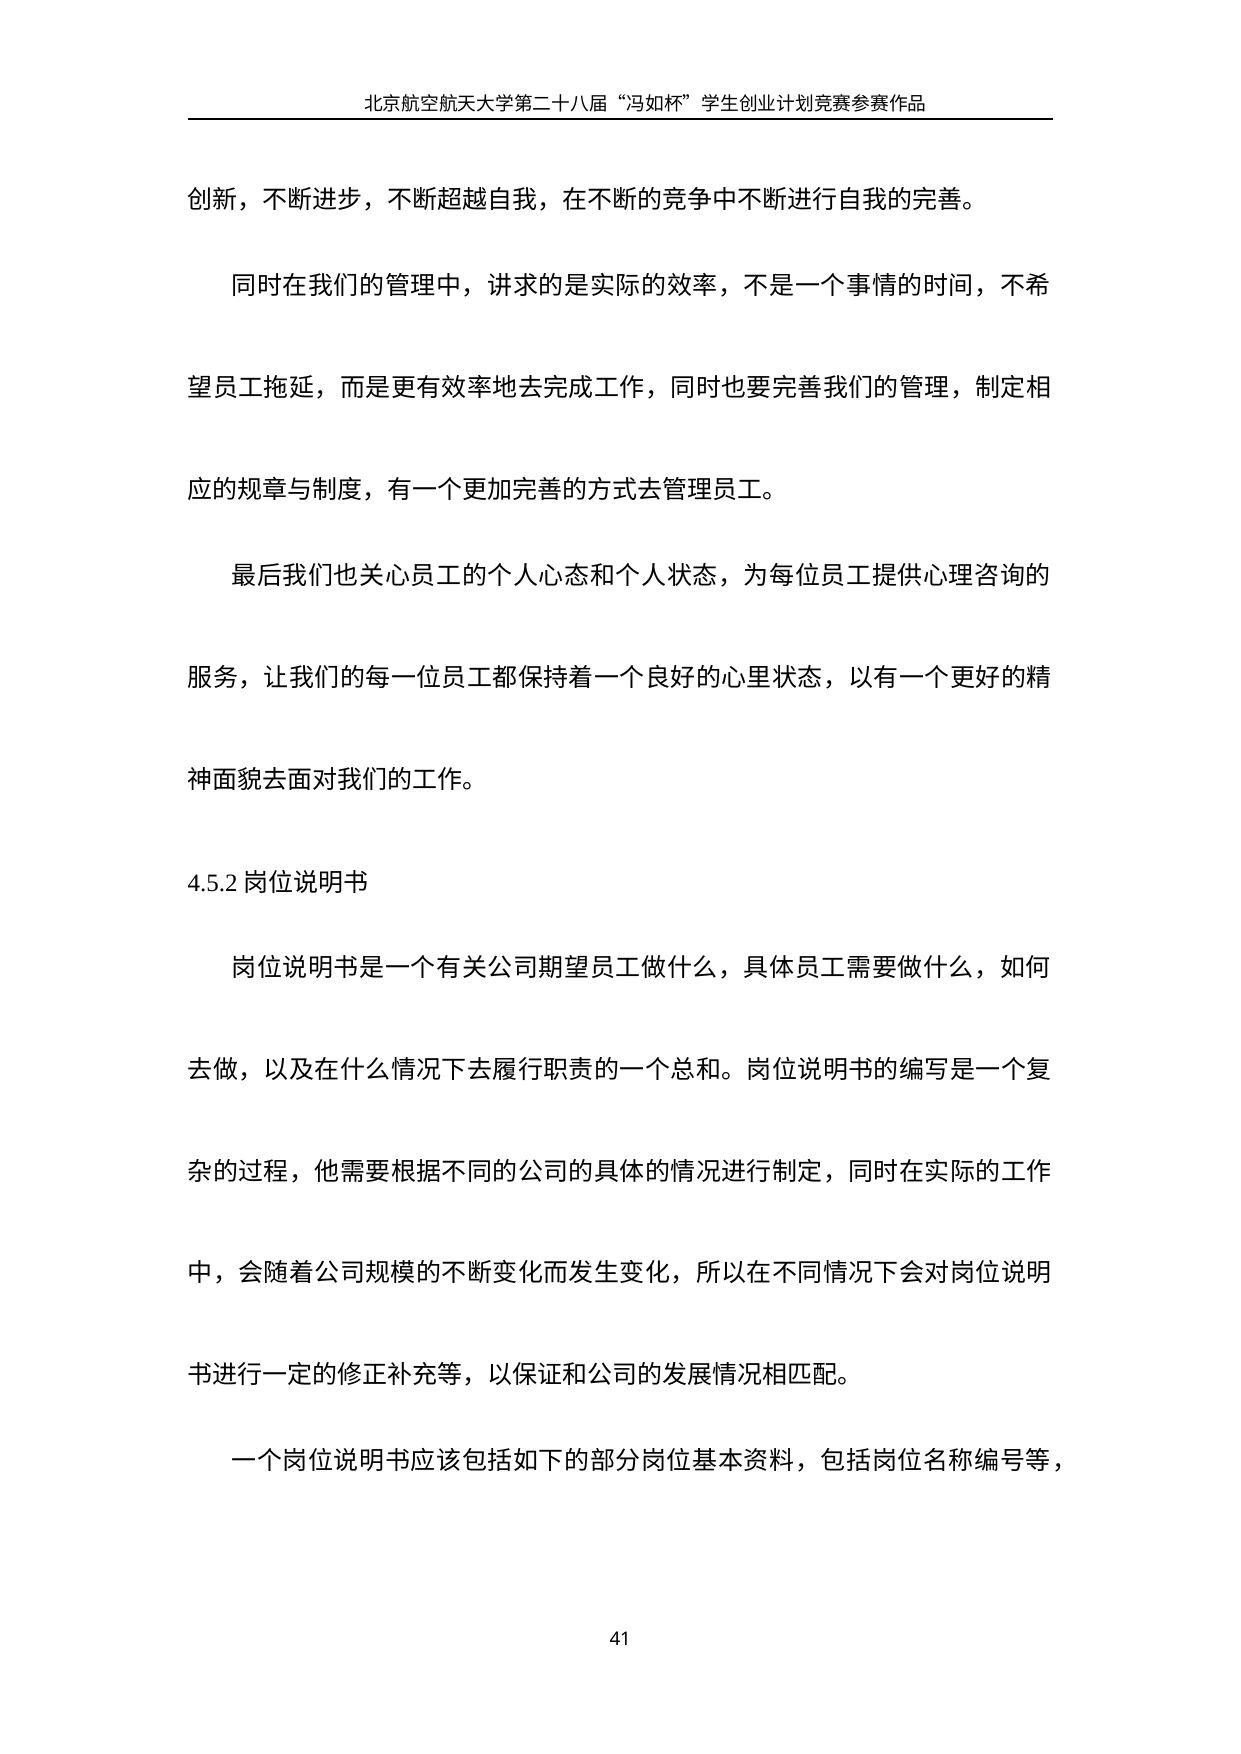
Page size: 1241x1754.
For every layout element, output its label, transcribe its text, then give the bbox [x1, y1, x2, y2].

text 岗位说明书是一个有关公司期望员工做什么，具体员工需要做什么，如何去做，以及在什么情况下去履行职责的一个总和。岗位说明书的编写是一个复杂的过程，他需要根据不同的公司的具体的情况进行制定，同时在实际的工作中，会随着公司规模的不断变化而发生变化，所以在不同情况下会对岗位说明书进行一定的修正补充等，以保证和公司的发展情况相匹配。 [187, 931, 1053, 1407]
text 最后我们也关心员工的个人心态和个人状态，为每位员工提供心理咨询的服务，让我们的每一位员工都保持着一个良好的心里状态，以有一个更好的精神面貌去面对我们的工作。 [187, 540, 1053, 811]
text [187, 164, 1053, 232]
text 同时在我们的管理中，讲求的是实际的效率，不是一个事情的时间，不希望员工拖延，而是更有效率地去完成工作，同时也要完善我们的管理，制定相应的规章与制度，有一个更加完善的方式去管理员工。 [187, 250, 1053, 522]
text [187, 1425, 1053, 1493]
text 4.5.2 岗位说明书 [187, 846, 1053, 914]
